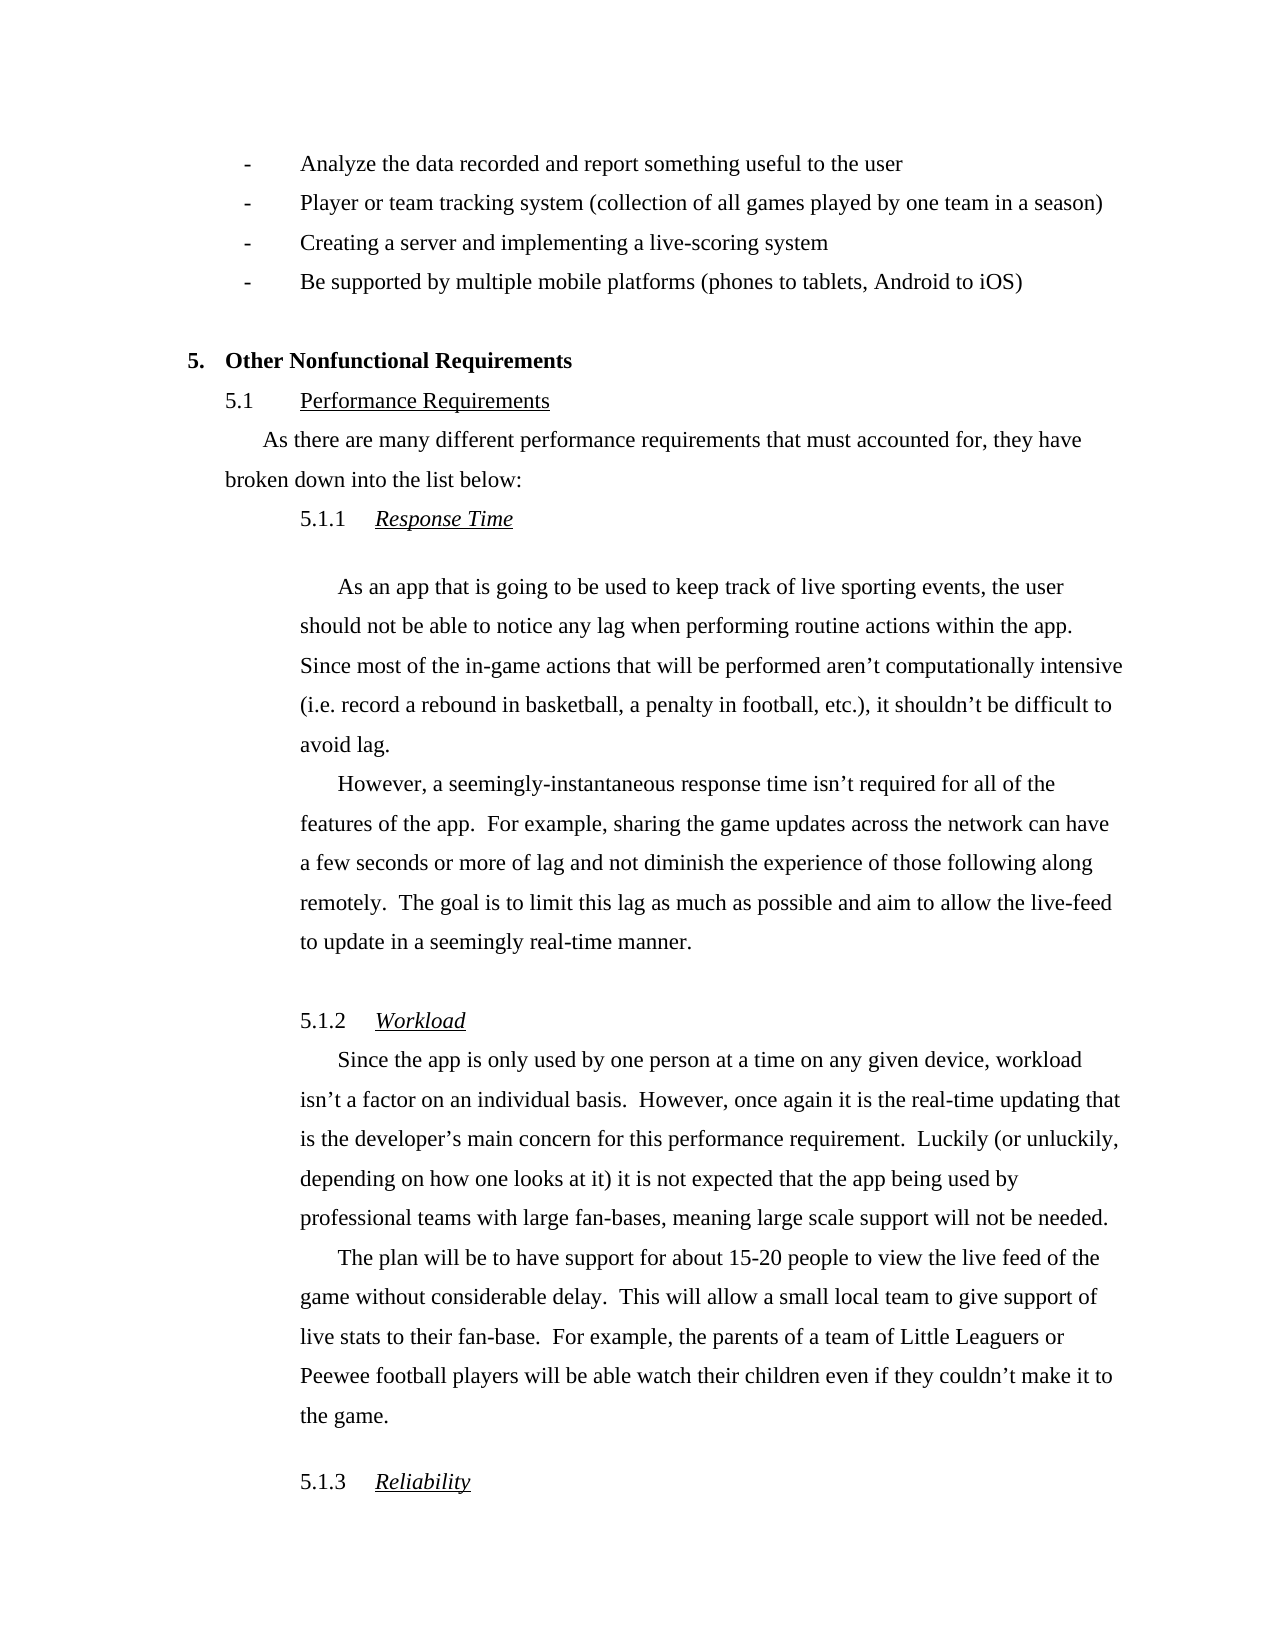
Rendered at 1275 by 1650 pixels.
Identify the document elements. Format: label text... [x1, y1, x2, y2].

text 5.1.3 Reliability [150, 1468, 1125, 1494]
text As there are many different performance requirements that must accounted for, they have broken down into the list below: [225, 426, 1125, 492]
text The plan will be to have support for about 15-20 people to view the live feed of the game without considerable delay. This will allow a small local team to give support of live stats to their fan-base. For example, the parents of a team of Little Leaguers or Peewee football players will be able watch their children even if they couldn’t make it to the game. [300, 1244, 1125, 1428]
list Other Nonfunctional Requirements [187, 347, 1125, 374]
list Player or team tracking system (collection of all games played by one team in a season) [150, 189, 1125, 216]
text Since the app is only used by one person at a time on any given device, workload isn’t a factor on an individual basis. However, once again it is the real-time updating that is the developer’s main concern for this performance requirement. Luckily (or unluckily, depending on how one looks at it) it is not expected that the app being used by professional teams with large fan-bases, meaning large scale support will not be needed. [300, 1047, 1125, 1231]
text 5.1.2 Workload [150, 1007, 1125, 1033]
text 5.1.1 Response Time [150, 505, 1125, 532]
list Be supported by multiple mobile platforms (phones to tablets, Android to iOS) [150, 268, 1125, 295]
list Creating a server and implementing a live-scoring system [150, 229, 1125, 255]
text As an app that is going to be used to keep track of live sporting events, the user should not be able to notice any lag when performing routine actions within the app. Since most of the in-game actions that will be performed aren’t computationally intensive (i.e. record a rebound in basketball, a penalty in football, etc.), it shouldn’t be difficult to avoid lag. [300, 573, 1125, 757]
text However, a seemingly-instantaneous response time isn’t required for all of the features of the app. For example, sharing the game updates across the network can have a few seconds or more of lag and not diminish the experience of those following along remotely. The goal is to limit this lag as much as possible and aim to allow the live-feed to update in a seemingly real-time manner. [300, 770, 1125, 954]
list Analyze the data recorded and report something useful to the user [150, 150, 1125, 176]
list 5.1 Performance Requirements [225, 387, 1125, 413]
